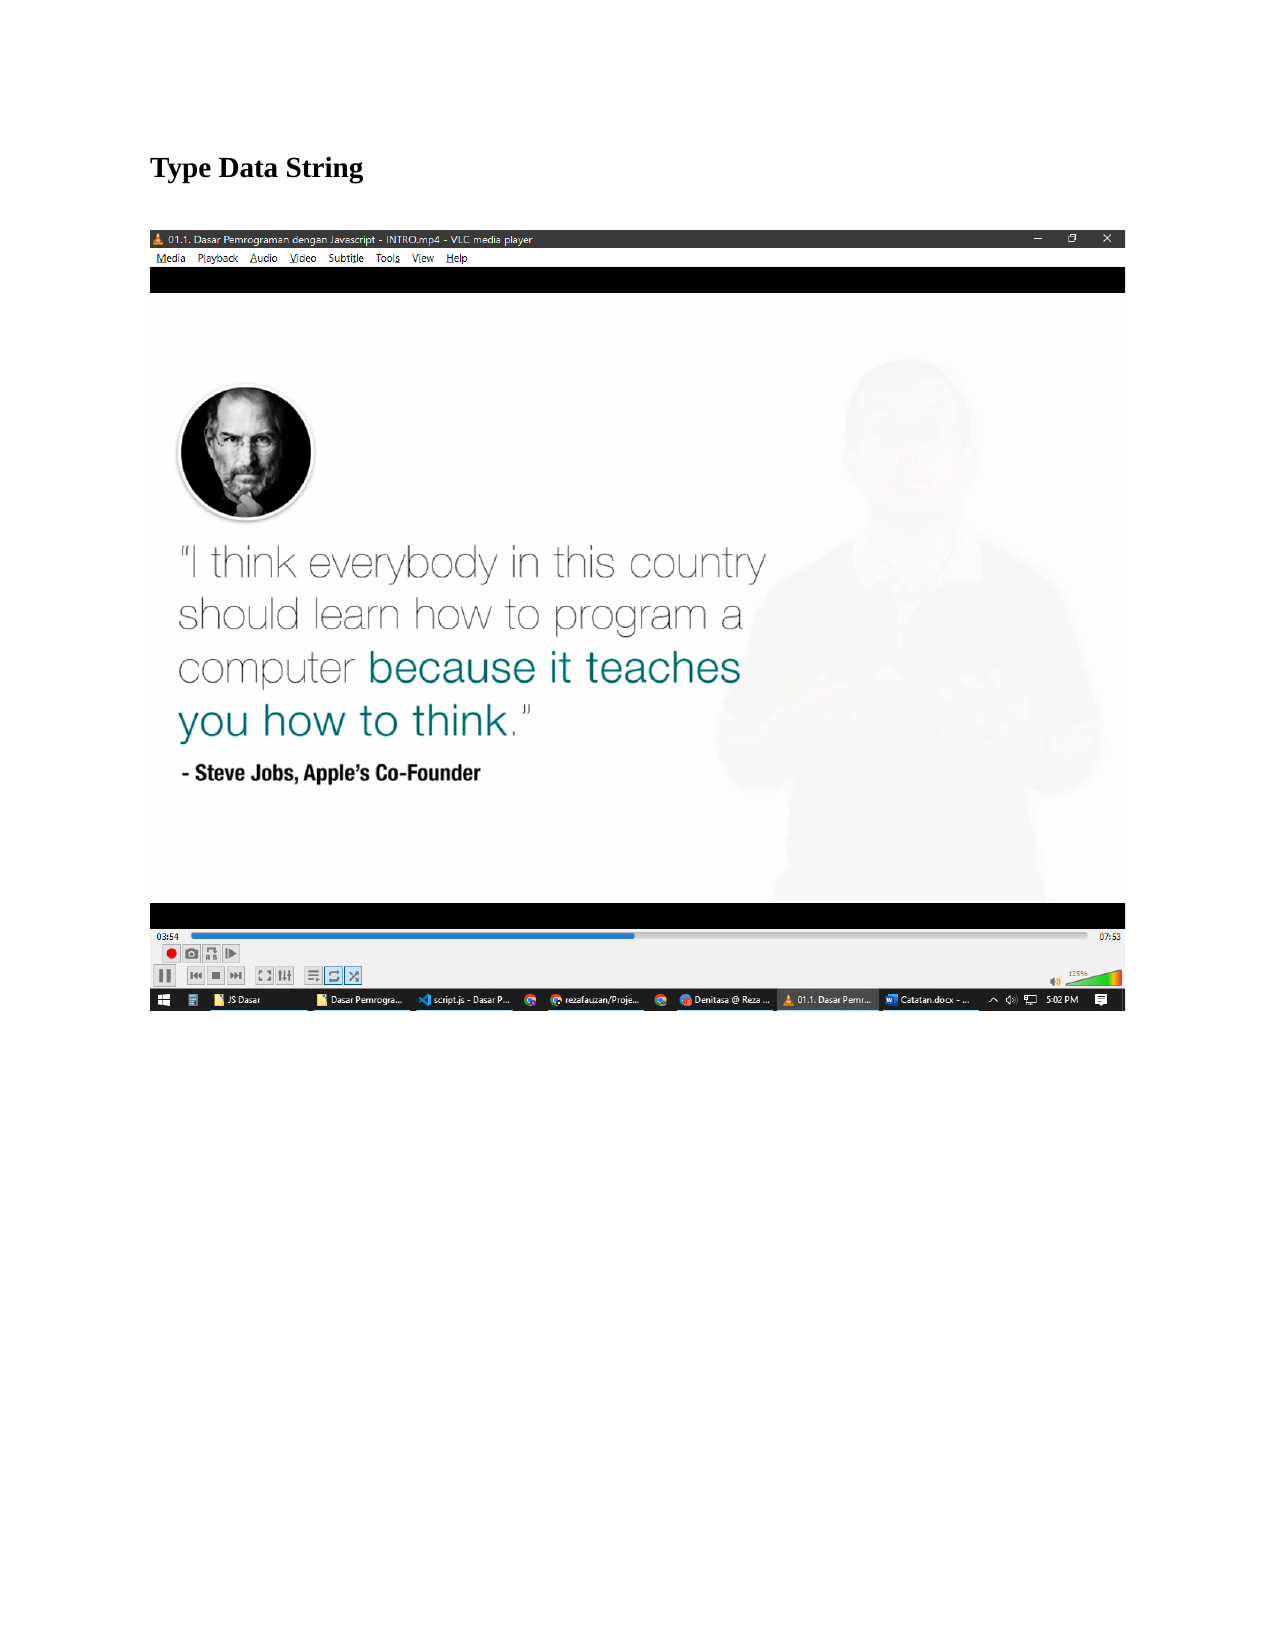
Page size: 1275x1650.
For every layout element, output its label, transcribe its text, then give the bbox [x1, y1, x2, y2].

picture [150, 230, 1125, 1011]
subtitle Type Data String [150, 150, 1125, 183]
